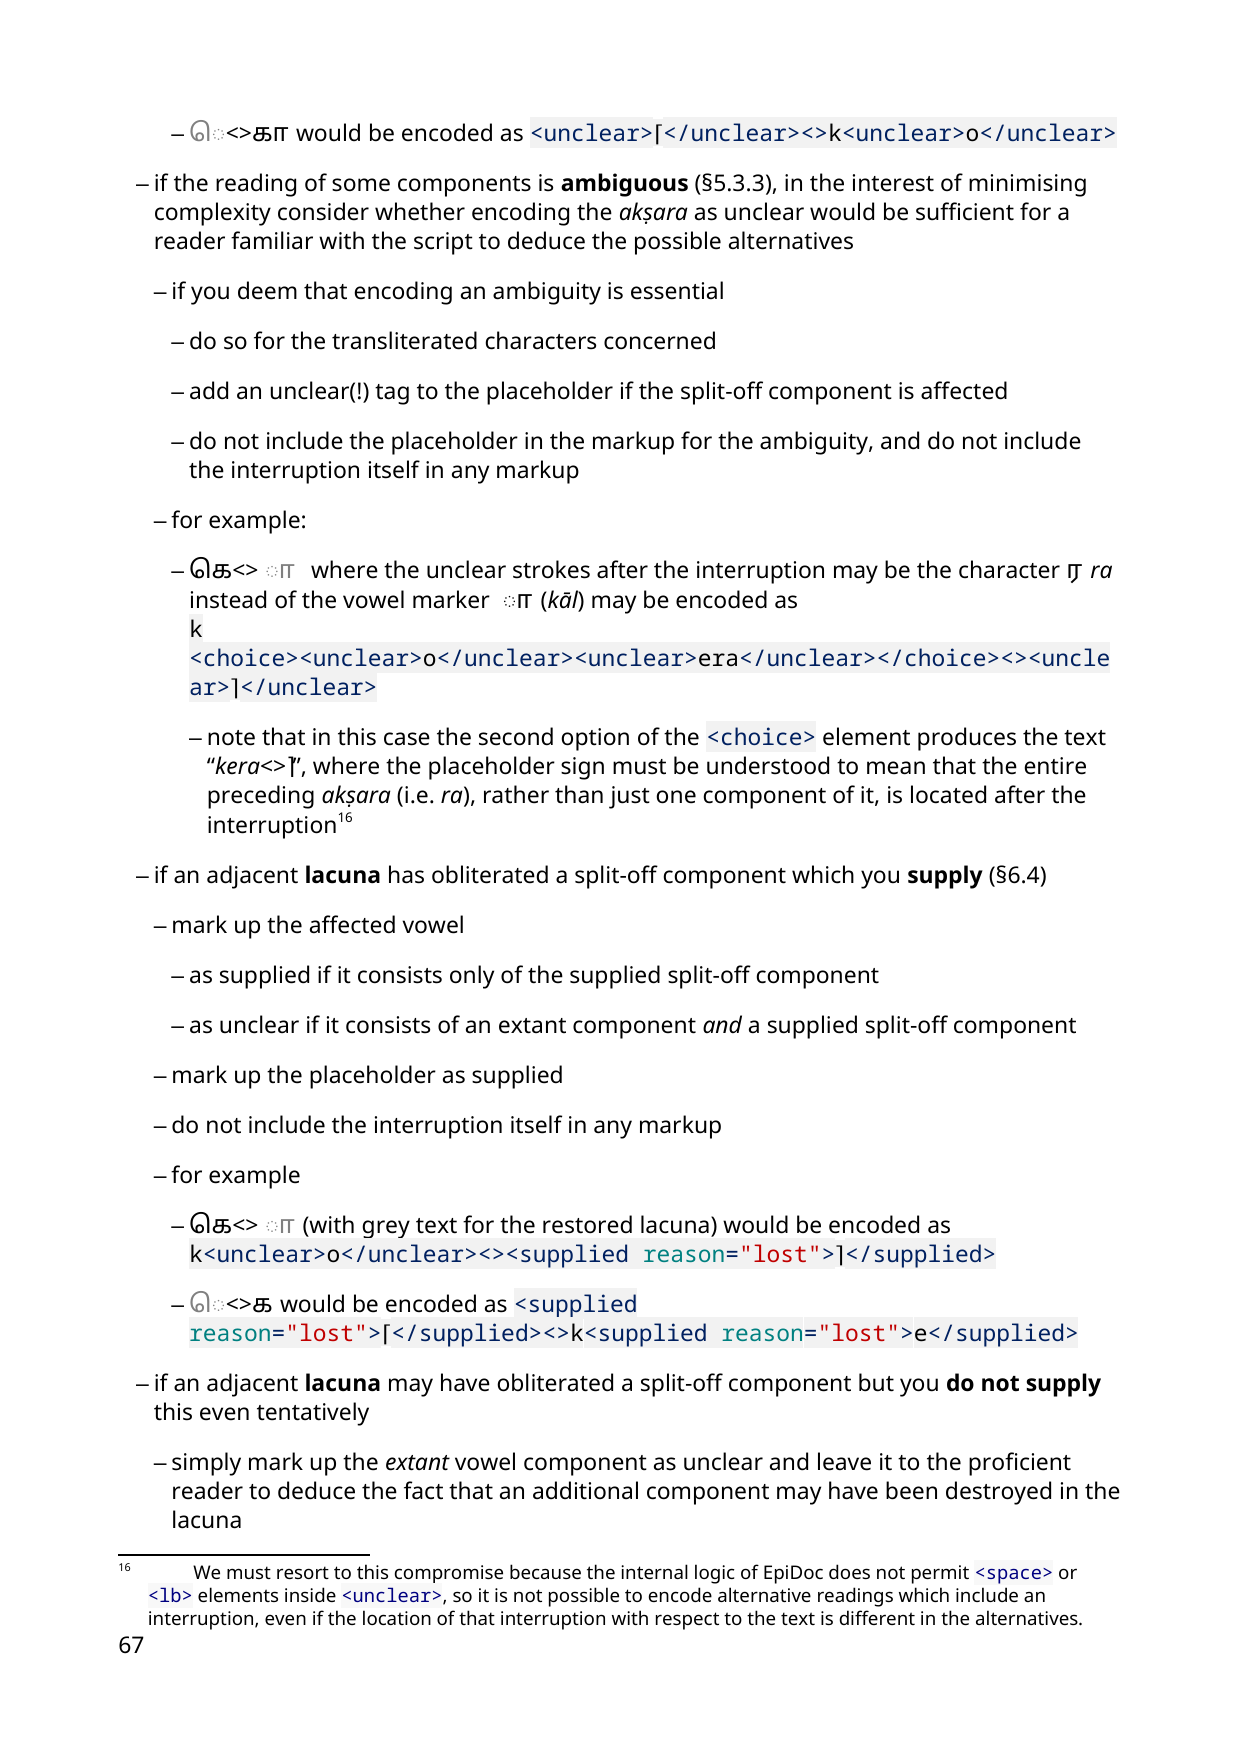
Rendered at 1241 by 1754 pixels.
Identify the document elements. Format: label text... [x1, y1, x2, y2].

list if the reading of some components is ambiguous (§5.3.3), in the interest of minimising complexity consider whether encoding the akṣara as unclear would be sufficient for a reader familiar with the script to deduce the possible alternatives [136, 168, 1122, 256]
list ெ<>கா would be encoded as <unclear>⌈</unclear><>k<unclear>o</unclear> [171, 118, 530, 147]
list if an adjacent lacuna may have obliterated a split-off component but you do not supply this even tentatively [136, 1368, 1122, 1426]
list if an adjacent lacuna has obliterated a split-off component which you supply (§6.4) [136, 860, 1122, 889]
list mark up the affected vowel [153, 910, 1122, 939]
list கெ<> ா (with grey text for the restored lacuna) would be encoded as k<unclear>o</unclear><><supplied reason="lost">⌉</supplied> [171, 1210, 1122, 1268]
list do not include the placeholder in the markup for the ambiguity, and do not include the interruption itself in any markup [171, 426, 1122, 485]
list simply mark up the extant vowel component as unclear and leave it to the proficient reader to deduce the fact that an additional component may have been destroyed in the lacuna [153, 1447, 1122, 1535]
list ெ<>க would be encoded as <supplied reason="lost">⌈</supplied><>k<supplied reason="lost">e</supplied> [637, 1289, 1122, 1347]
list do not include the interruption itself in any markup [153, 1110, 1122, 1139]
list for example [153, 1160, 1122, 1189]
list do so for the transliterated characters concerned [171, 326, 1122, 356]
list as supplied if it consists only of the supplied split-off component [171, 960, 1122, 989]
list if you deem that encoding an ambiguity is essential [153, 276, 1122, 306]
list ெ<>க would be encoded as <supplied reason="lost">⌈</supplied><>k<supplied reason="lost">e</supplied> [171, 1289, 514, 1347]
list mark up the placeholder as supplied [153, 1060, 1122, 1089]
list add an unclear(!) tag to the placeholder if the split-off component is affected [171, 376, 1122, 406]
list கெ<> ா where the unclear strokes after the interruption may be the character ர ra instead of the vowel marker ா (kāl) may be encoded as k<choice><unclear>o</unclear><unclear>era</unclear></choice><><unclear>⌉</unclear> [171, 556, 1122, 701]
list note that in this case the second option of the <choice> element produces the text “kera<>⌉”, where the placeholder sign must be understood to mean that the entire preceding akṣara (i.e. ra), rather than just one component of it, is located after the interruption [189, 722, 1122, 839]
list for example: [153, 506, 1122, 535]
list as unclear if it consists of an extant component and a supplied split-off component [171, 1010, 1122, 1039]
